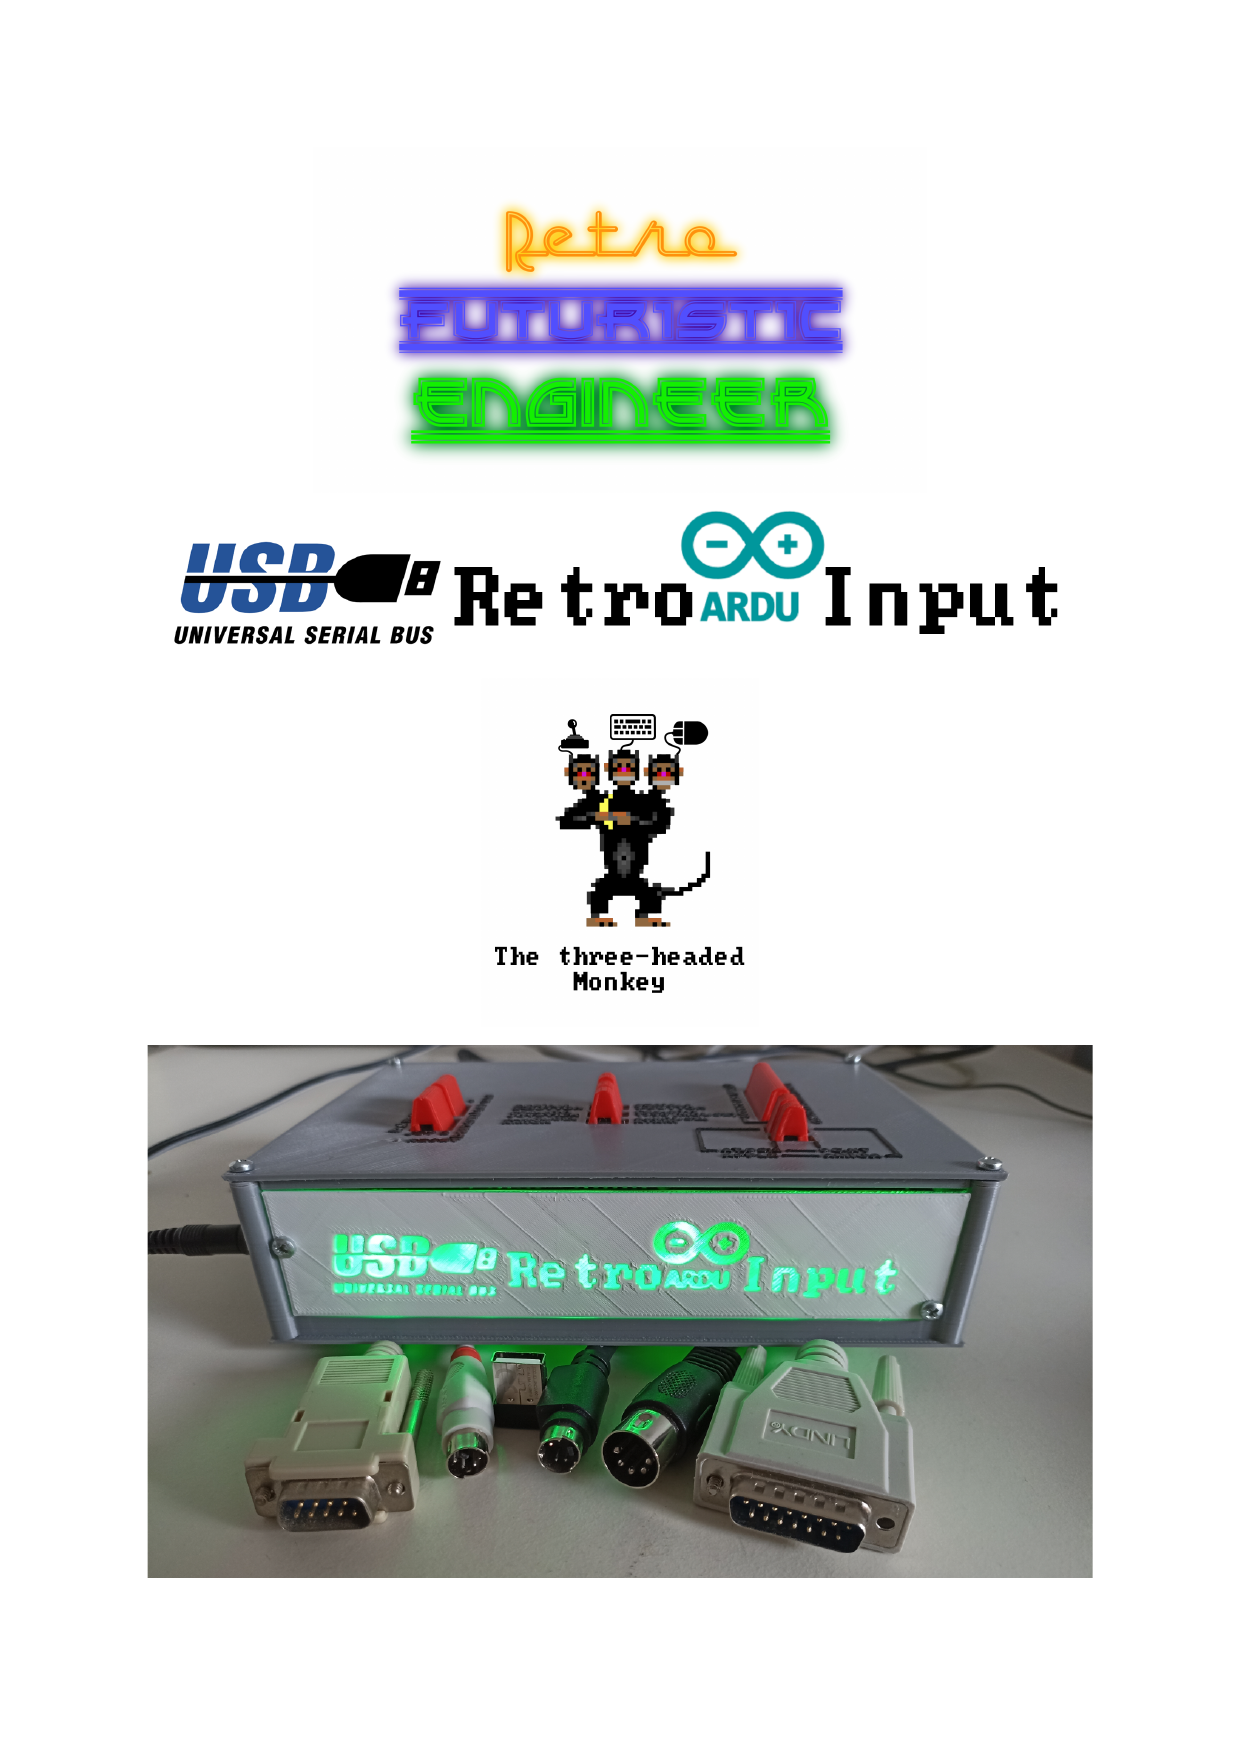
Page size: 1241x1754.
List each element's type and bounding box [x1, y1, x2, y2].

picture [481, 678, 760, 1027]
picture [147, 1045, 1093, 1578]
picture [313, 147, 928, 493]
picture [147, 495, 1093, 677]
